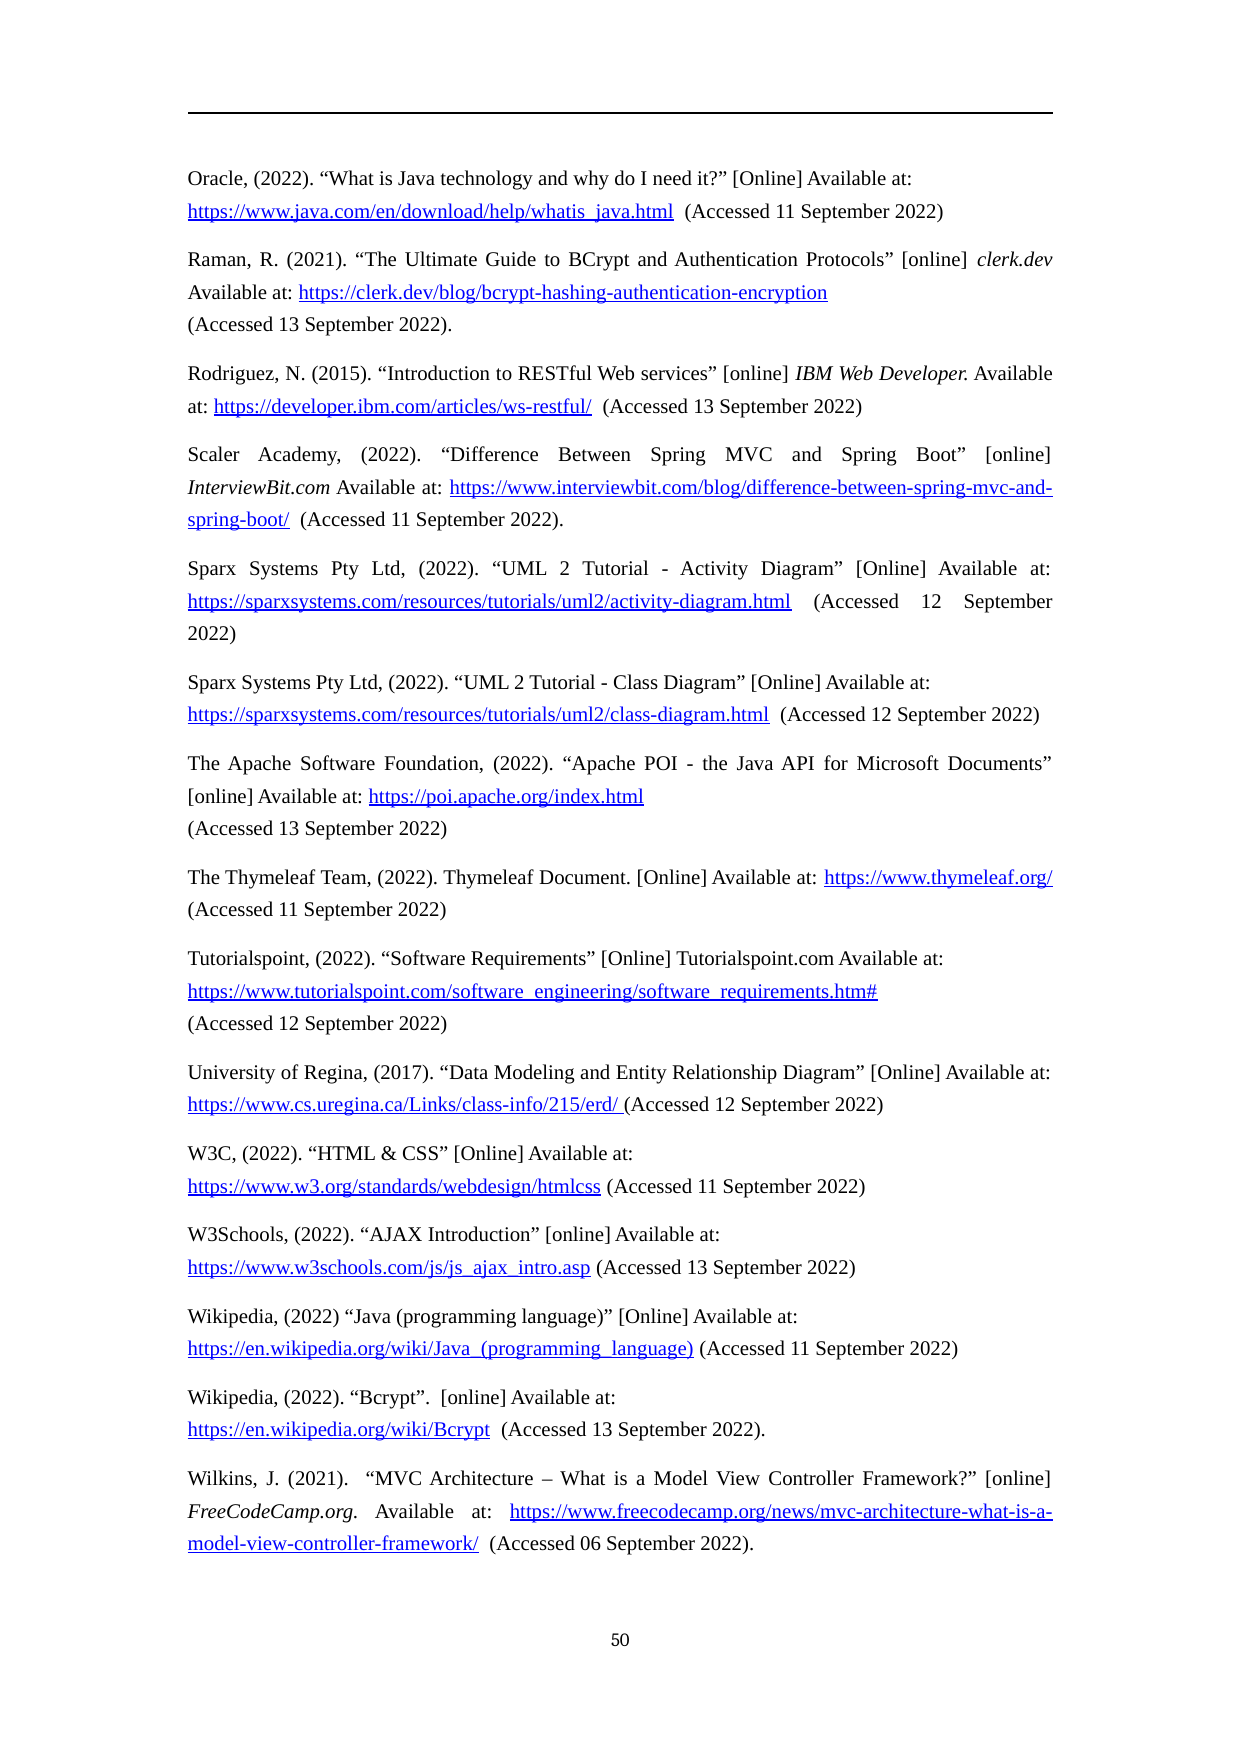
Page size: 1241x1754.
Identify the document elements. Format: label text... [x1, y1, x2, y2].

text Oracle, (2022). “What is Java technology and why do I need it?” [Online] Available at: [187, 162, 1053, 194]
text (Accessed 13 September 2022). [187, 308, 1053, 341]
text https://sparxsystems.com/resources/tutorials/uml2/class-diagram.html (Accessed 12 September 2022) [187, 698, 1053, 731]
text (Accessed 12 September 2022) [187, 1007, 1053, 1039]
text The Apache Software Foundation, (2022). “Apache POI - the Java API for Microsoft Documents” [online] Available at: https://poi.apache.org/index.html [187, 747, 1053, 812]
text Wikipedia, (2022) “Java (programming language)” [Online] Available at: [187, 1299, 1053, 1332]
text The Thymeleaf Team, (2022). Thymeleaf Document. [Online] Available at: https://www.thymeleaf.org/ (Accessed 11 September 2022) [187, 861, 1053, 926]
text https://en.wikipedia.org/wiki/Bcrypt (Accessed 13 September 2022). [187, 1413, 1053, 1446]
text https://www.tutorialspoint.com/software_engineering/software_requirements.htm# [187, 974, 1053, 1007]
text Wilkins, J. (2021). “MVC Architecture – What is a Model View Controller Framework?” [online] FreeCodeCamp.org. Available at: https://www.freecodecamp.org/news/mvc-architecture-what-is-a-model-view-controller-framework/ (Accessed 06 September 2022). [187, 1462, 1053, 1559]
text Rodriguez, N. (2015). “Introduction to RESTful Web services” [online] IBM Web Developer. Available at: https://developer.ibm.com/articles/ws-restful/ (Accessed 13 September 2022) [187, 357, 1053, 422]
text Wikipedia, (2022). “Bcrypt”. [online] Available at: [187, 1381, 1053, 1413]
text W3C, (2022). “HTML & CSS” [Online] Available at: [187, 1137, 1053, 1169]
text Raman, R. (2021). “The Ultimate Guide to BCrypt and Authentication Protocols” [online] clerk.dev Available at: https://clerk.dev/blog/bcrypt-hashing-authentication-encryption [187, 243, 1053, 308]
text Sparx Systems Pty Ltd, (2022). “UML 2 Tutorial - Activity Diagram” [Online] Available at: https://sparxsystems.com/resources/tutorials/uml2/activity-diagram.html (Accessed 12 September 2022) [187, 552, 1053, 649]
text https://www.w3.org/standards/webdesign/htmlcss (Accessed 11 September 2022) [187, 1169, 1053, 1202]
text Sparx Systems Pty Ltd, (2022). “UML 2 Tutorial - Class Diagram” [Online] Available at: [187, 666, 1053, 698]
text (Accessed 13 September 2022) [187, 812, 1053, 844]
text University of Regina, (2017). “Data Modeling and Entity Relationship Diagram” [Online] Available at: https://www.cs.uregina.ca/Links/class-info/215/erd/ (Accessed 12 September 2022) [187, 1056, 1053, 1121]
text https://en.wikipedia.org/wiki/Java_(programming_language) (Accessed 11 September 2022) [187, 1332, 1053, 1364]
text Scaler Academy, (2022). “Difference Between Spring MVC and Spring Boot” [online] InterviewBit.com Available at: https://www.interviewbit.com/blog/difference-between-spring-mvc-and-spring-boot/ (Accessed 11 September 2022). [187, 438, 1053, 536]
text https://www.w3schools.com/js/js_ajax_intro.asp (Accessed 13 September 2022) [187, 1251, 1053, 1283]
text Tutorialspoint, (2022). “Software Requirements” [Online] Tutorialspoint.com Available at: [187, 942, 1053, 974]
text W3Schools, (2022). “AJAX Introduction” [online] Available at: [187, 1218, 1053, 1251]
text https://www.java.com/en/download/help/whatis_java.html (Accessed 11 September 2022) [187, 194, 1053, 227]
